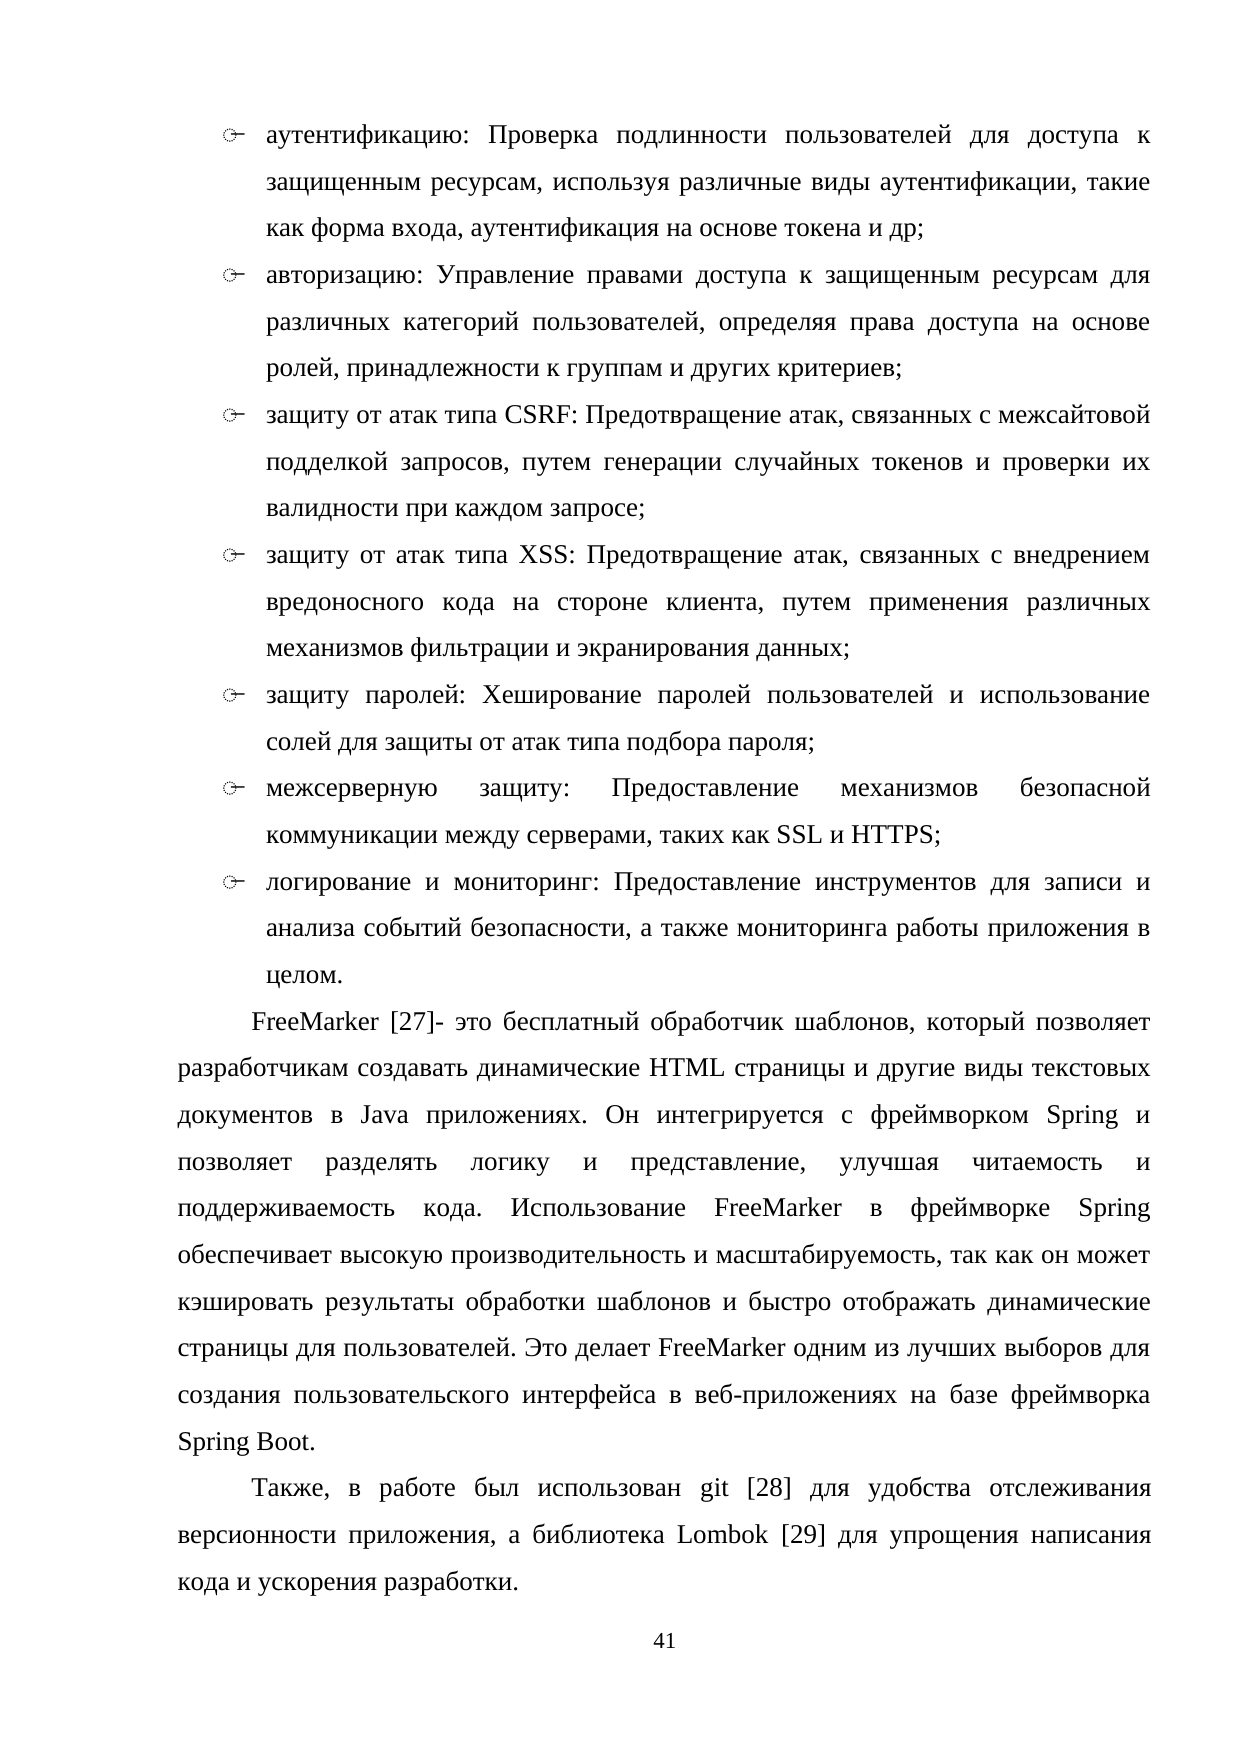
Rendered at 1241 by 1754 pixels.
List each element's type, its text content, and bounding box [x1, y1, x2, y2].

list защиту паролей: Хеширование паролей пользователей и использование солей для защиты от атак типа подбора пароля; [222, 678, 1152, 756]
text FreeMarker [27]- это бесплатный обработчик шаблонов, который позволяет разработчикам создавать динамические HTML страницы и другие виды текстовых документов в Java приложениях. Он интегрируется с фреймворком Spring и позволяет разделять логику и представление, улучшая читаемость и поддерживаемость кода. Использование FreeMarker в фреймворке Spring обеспечивает высокую производительность и масштабируемость, так как он может кэшировать результаты обработки шаблонов и быстро отображать динамические страницы для пользователей. Это делает FreeMarker одним из лучших выборов для создания пользовательского интерфейса в веб-приложениях на базе фреймворка Spring Boot. [177, 1005, 1152, 1456]
list логирование и мониторинг: Предоставление инструментов для записи и анализа событий безопасности, а также мониторинга работы приложения в целом. [222, 865, 1152, 989]
list защиту от атак типа CSRF: Предотвращение атак, связанных с межсайтовой подделкой запросов, путем генерации случайных токенов и проверки их валидности при каждом запросе; [222, 398, 1152, 523]
list межсерверную защиту: Предоставление механизмов безопасной коммуникации между серверами, таких как SSL и HTTPS; [222, 771, 1152, 849]
list аутентификацию: Проверка подлинности пользователей для доступа к защищенным ресурсам, используя различные виды аутентификации, такие как форма входа, аутентификация на основе токена и др; [222, 118, 1152, 243]
list авторизацию: Управление правами доступа к защищенным ресурсам для различных категорий пользователей, определяя права доступа на основе ролей, принадлежности к группам и других критериев; [222, 258, 1152, 383]
list защиту от атак типа XSS: Предотвращение атак, связанных с внедрением вредоносного кода на стороне клиента, путем применения различных механизмов фильтрации и экранирования данных; [222, 538, 1152, 663]
text Также, в работе был использован git [28] для удобства отслеживания версионности приложения, а библиотека Lombok [29] для упрощения написания кода и ускорения разработки. [177, 1471, 1152, 1596]
